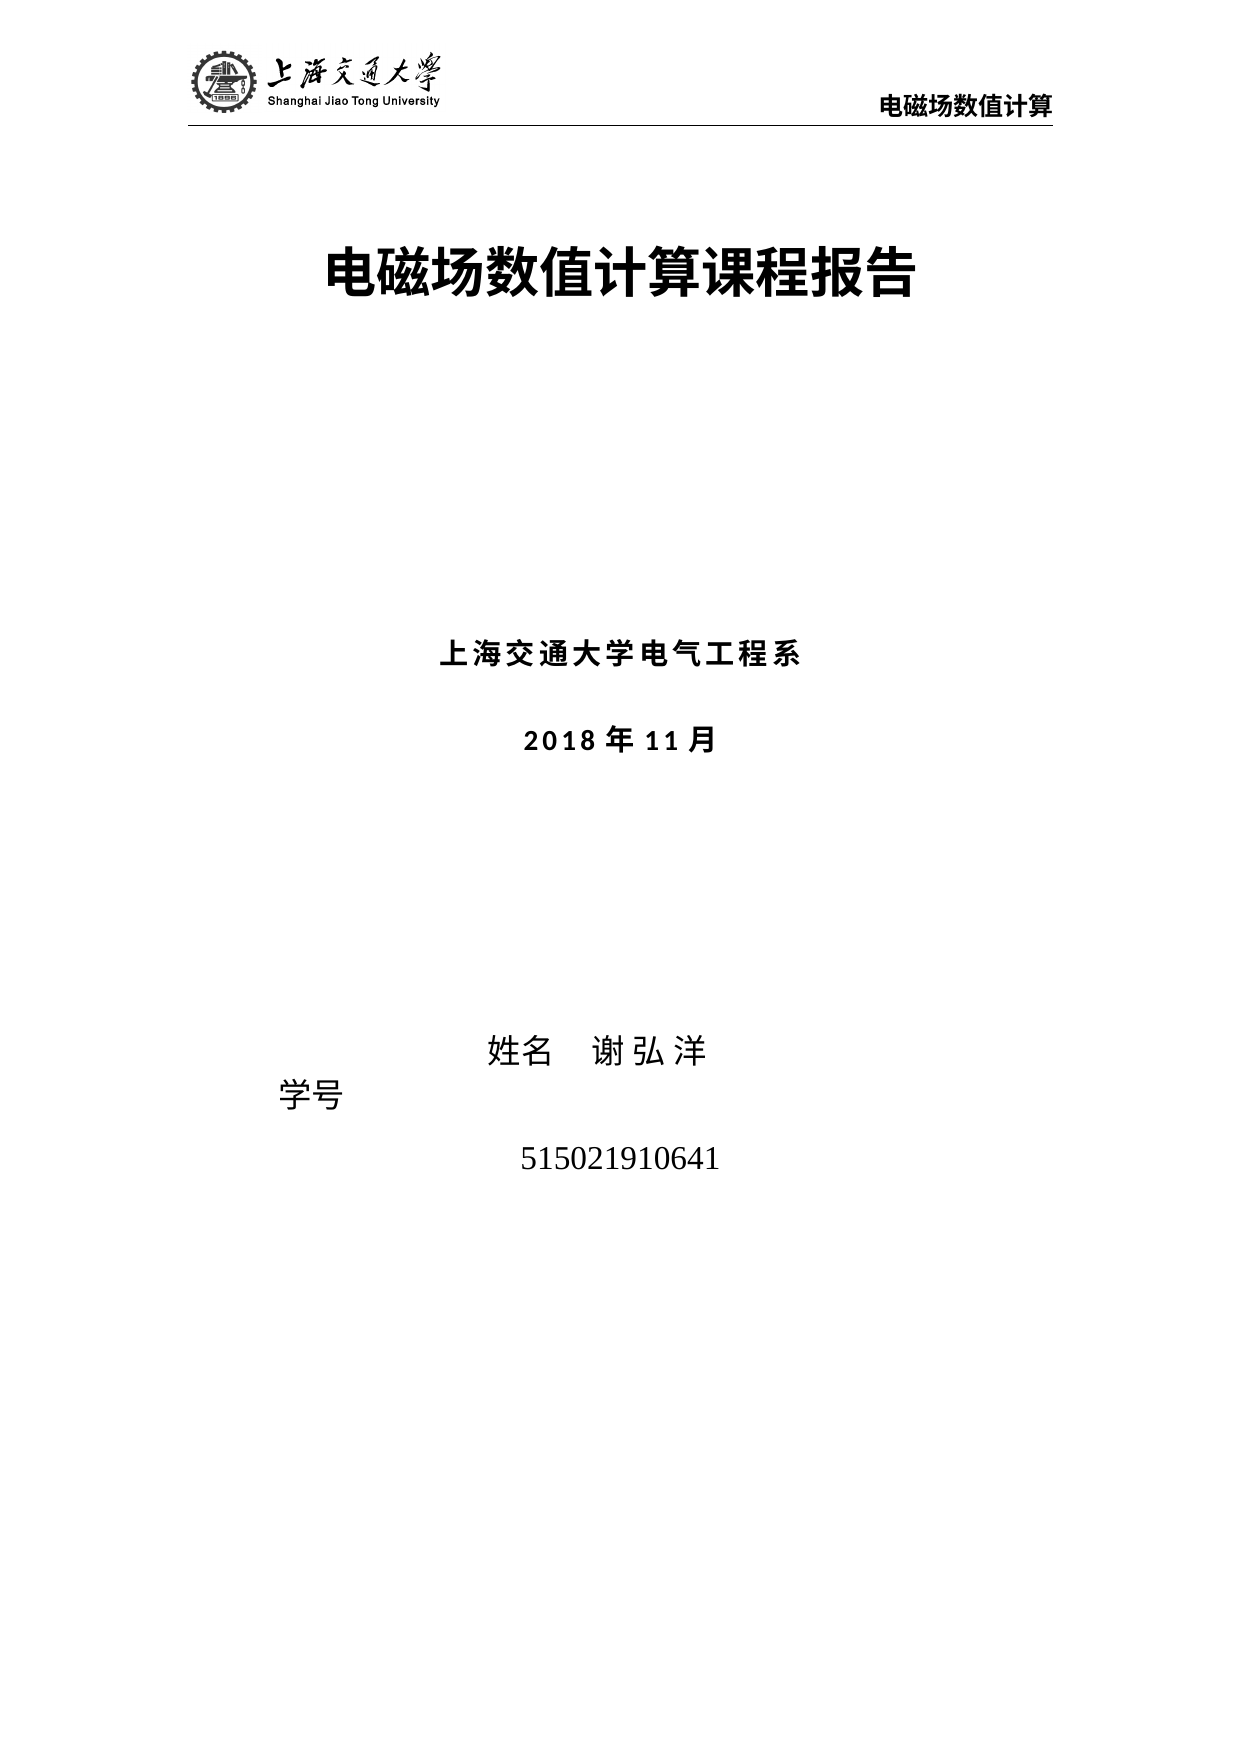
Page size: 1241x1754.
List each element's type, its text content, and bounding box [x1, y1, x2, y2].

table_cell 上海交通大学电气工程系 2018年11月 学号 515021910641 [176, 318, 1064, 1190]
table_header 电磁场数值计算课程报告 [176, 220, 1064, 317]
